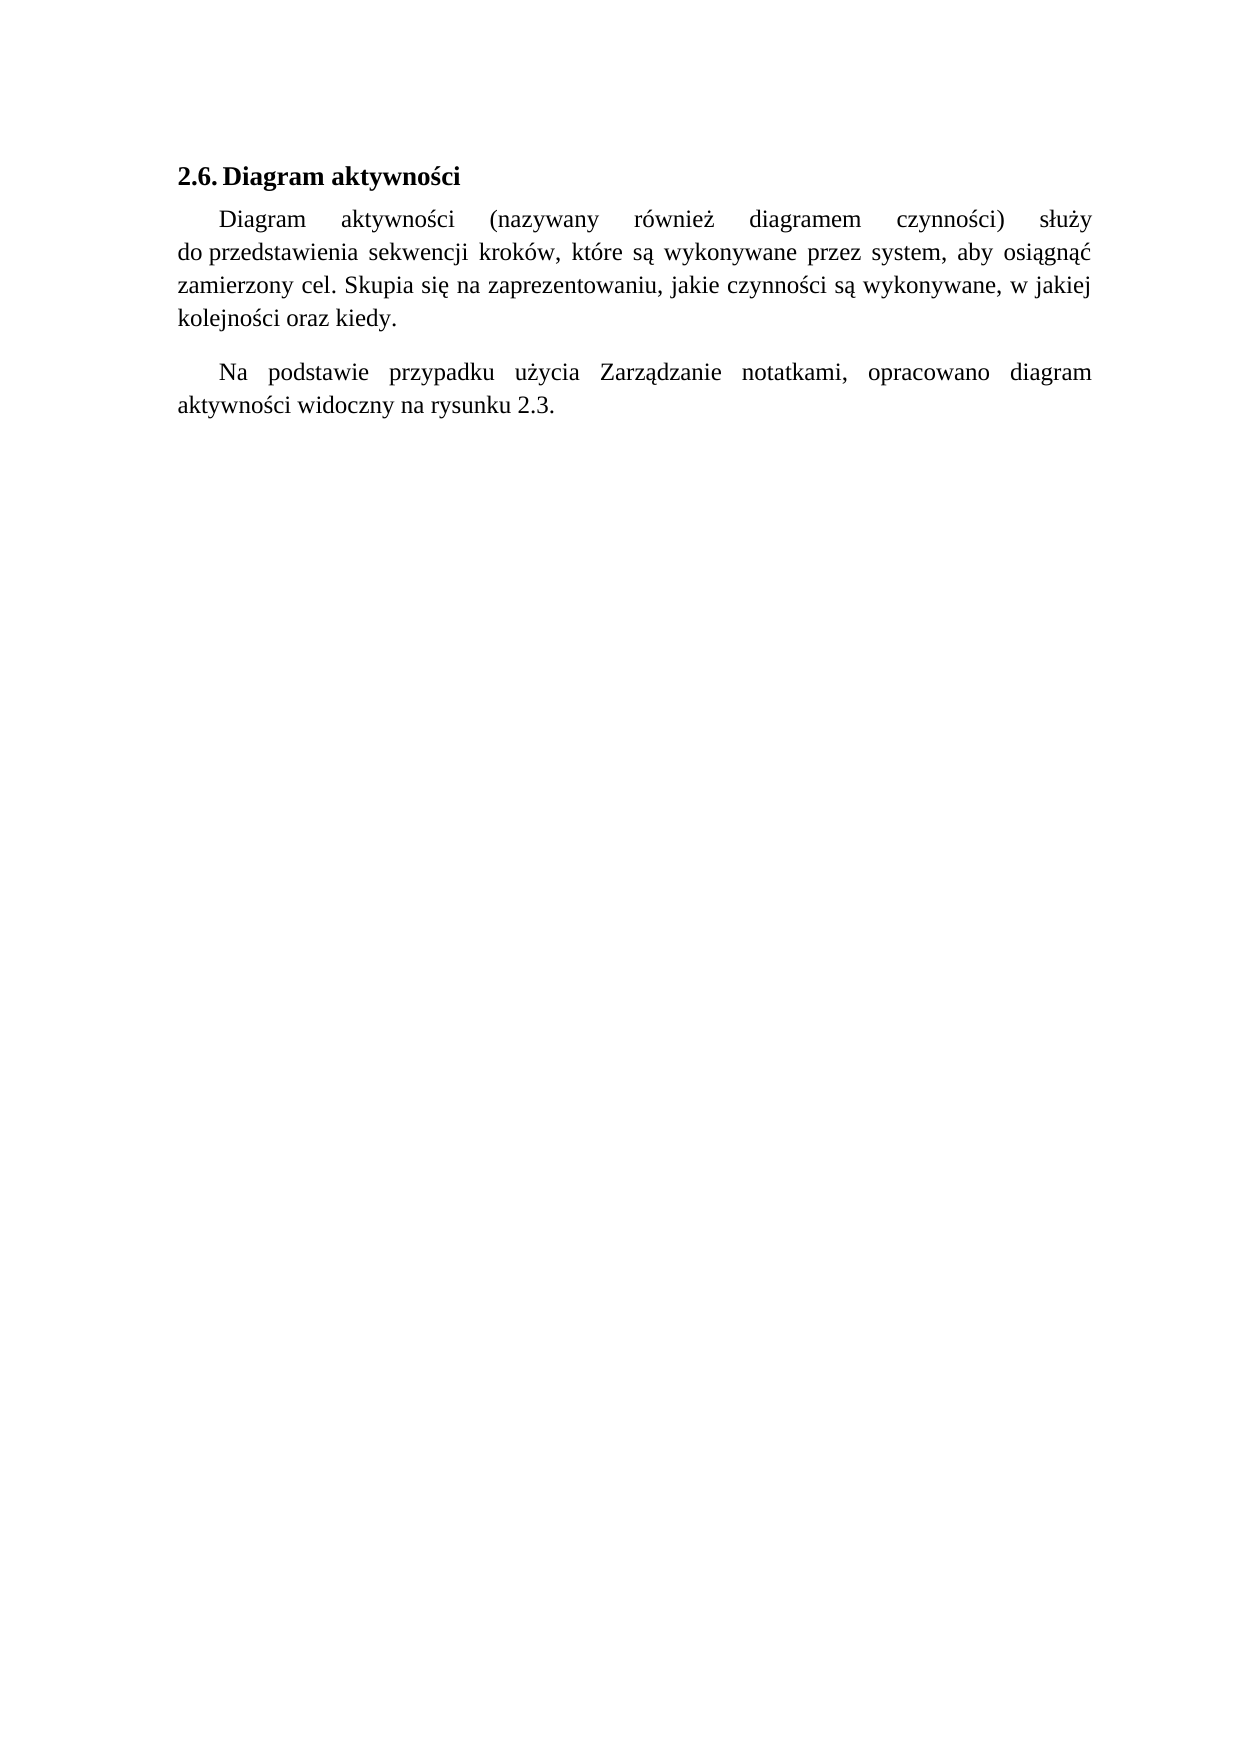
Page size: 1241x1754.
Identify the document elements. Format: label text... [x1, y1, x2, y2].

text Na podstawie przypadku użycia Zarządzanie notatkami, opracowano diagram aktywności widoczny na rysunku 2.3. [177, 357, 1092, 418]
subtitle Diagram aktywności [177, 160, 1092, 191]
text Diagram aktywności (nazywany również diagramem czynności) służy do przedstawienia sekwencji kroków, które są wykonywane przez system, aby osiągnąć zamierzony cel. Skupia się na zaprezentowaniu, jakie czynności są wykonywane, w jakiej kolejności oraz kiedy. [177, 204, 1092, 332]
